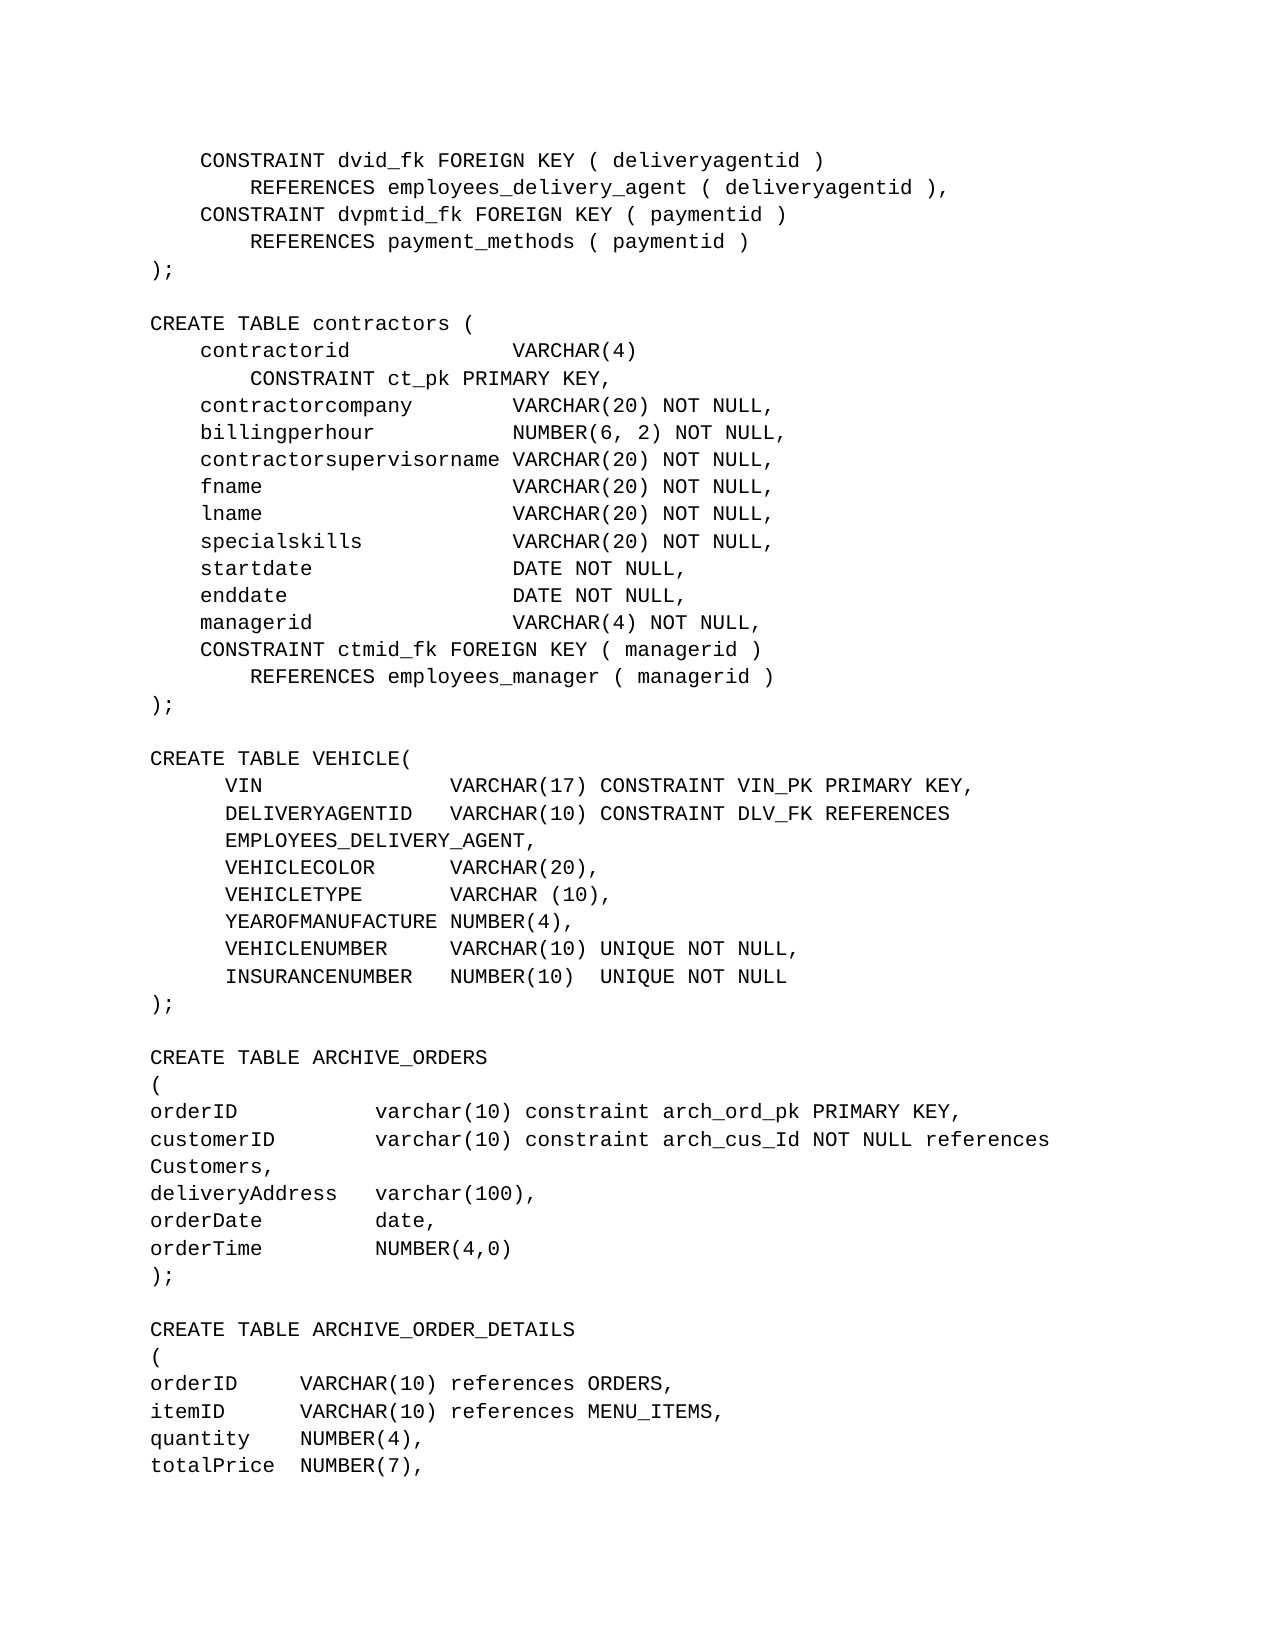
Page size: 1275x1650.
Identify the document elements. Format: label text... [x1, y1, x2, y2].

text orderDate date, [150, 1210, 1125, 1234]
text managerid VARCHAR(4) NOT NULL, [150, 612, 1125, 636]
text lname VARCHAR(20) NOT NULL, [150, 503, 1125, 527]
text orderID VARCHAR(10) references ORDERS, [150, 1373, 1125, 1397]
text itemID VARCHAR(10) references MENU_ITEMS, [150, 1401, 1125, 1424]
text ); [150, 694, 1125, 717]
text ); [150, 1265, 1125, 1288]
text deliveryAddress varchar(100), [150, 1183, 1125, 1207]
text REFERENCES employees_manager ( managerid ) [150, 667, 1125, 690]
text billingperhour NUMBER(6, 2) NOT NULL, [150, 422, 1125, 446]
text startdate DATE NOT NULL, [150, 558, 1125, 581]
text ( [150, 1074, 1125, 1098]
text REFERENCES payment_methods ( paymentid ) [150, 232, 1125, 255]
text contractorsupervisorname VARCHAR(20) NOT NULL, [150, 449, 1125, 473]
text CREATE TABLE contractors ( [150, 313, 1125, 337]
text INSURANCENUMBER NUMBER(10) UNIQUE NOT NULL [150, 966, 1125, 989]
text CREATE TABLE VEHICLE( [150, 748, 1125, 772]
text CREATE TABLE ARCHIVE_ORDER_DETAILS [150, 1319, 1125, 1343]
text VEHICLETYPE VARCHAR (10), [150, 884, 1125, 908]
text VEHICLECOLOR VARCHAR(20), [150, 857, 1125, 881]
text ( [150, 1346, 1125, 1370]
text ); [150, 259, 1125, 282]
text totalPrice NUMBER(7), [150, 1455, 1125, 1479]
text CONSTRAINT dvpmtid_fk FOREIGN KEY ( paymentid ) [150, 204, 1125, 228]
text customerID varchar(10) constraint arch_cus_Id NOT NULL references Customers, [150, 1129, 1125, 1179]
text VEHICLENUMBER VARCHAR(10) UNIQUE NOT NULL, [150, 938, 1125, 962]
text contractorid VARCHAR(4) [150, 340, 1125, 364]
text orderTime NUMBER(4,0) [150, 1237, 1125, 1261]
text ); [150, 993, 1125, 1016]
text CONSTRAINT ct_pk PRIMARY KEY, [150, 367, 1125, 391]
text DELIVERYAGENTID VARCHAR(10) CONSTRAINT DLV_FK REFERENCES EMPLOYEES_DELIVERY_AGENT, [225, 802, 1125, 853]
text REFERENCES employees_delivery_agent ( deliveryagentid ), [150, 177, 1125, 201]
text contractorcompany VARCHAR(20) NOT NULL, [150, 395, 1125, 418]
text specialskills VARCHAR(20) NOT NULL, [150, 531, 1125, 554]
text CONSTRAINT dvid_fk FOREIGN KEY ( deliveryagentid ) [150, 150, 1125, 174]
text enddate DATE NOT NULL, [150, 585, 1125, 609]
text VIN VARCHAR(17) CONSTRAINT VIN_PK PRIMARY KEY, [150, 775, 1125, 799]
text orderID varchar(10) constraint arch_ord_pk PRIMARY KEY, [150, 1102, 1125, 1125]
text YEAROFMANUFACTURE NUMBER(4), [150, 911, 1125, 935]
text fname VARCHAR(20) NOT NULL, [150, 476, 1125, 500]
text CREATE TABLE ARCHIVE_ORDERS [150, 1047, 1125, 1071]
text CONSTRAINT ctmid_fk FOREIGN KEY ( managerid ) [150, 639, 1125, 663]
text quantity NUMBER(4), [150, 1428, 1125, 1451]
